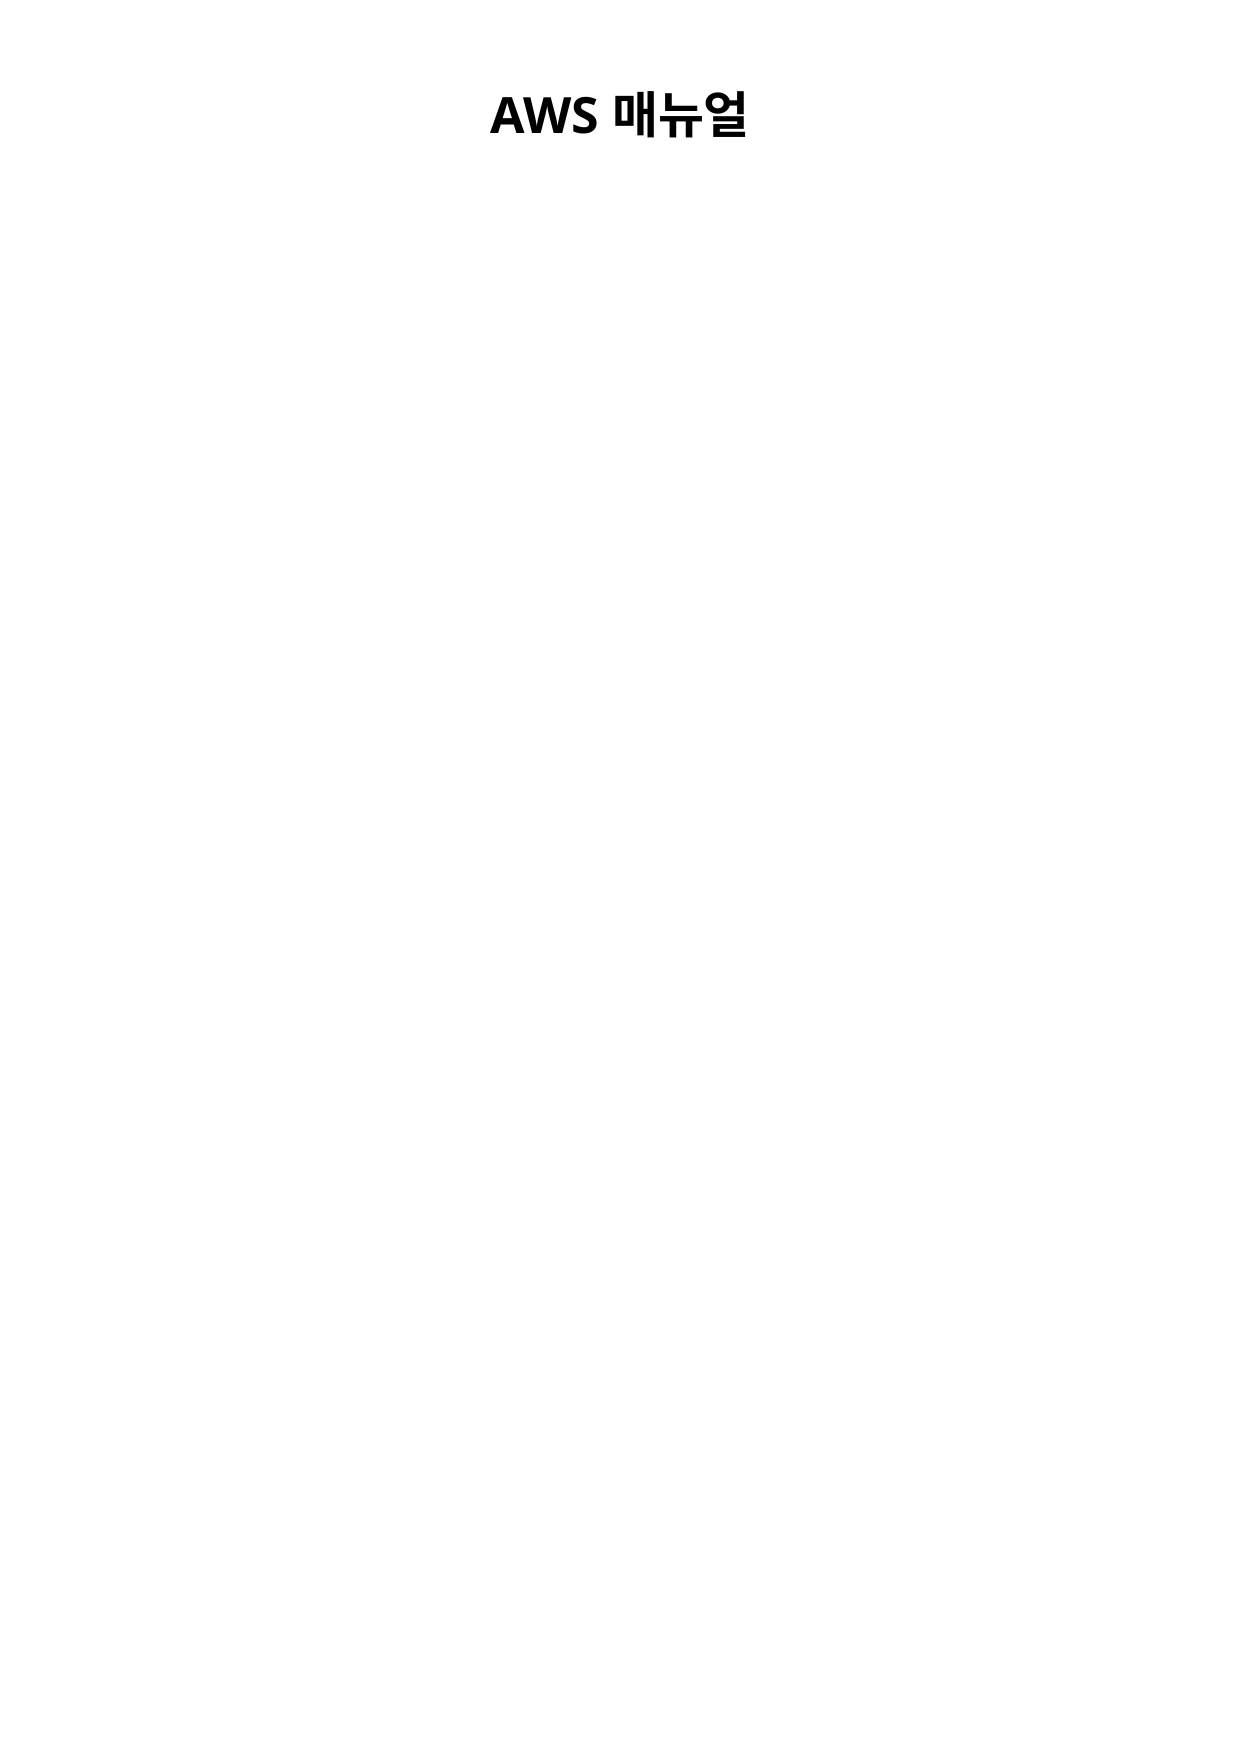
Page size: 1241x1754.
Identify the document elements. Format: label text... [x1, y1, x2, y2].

text AWS 매뉴얼 [75, 75, 1165, 148]
